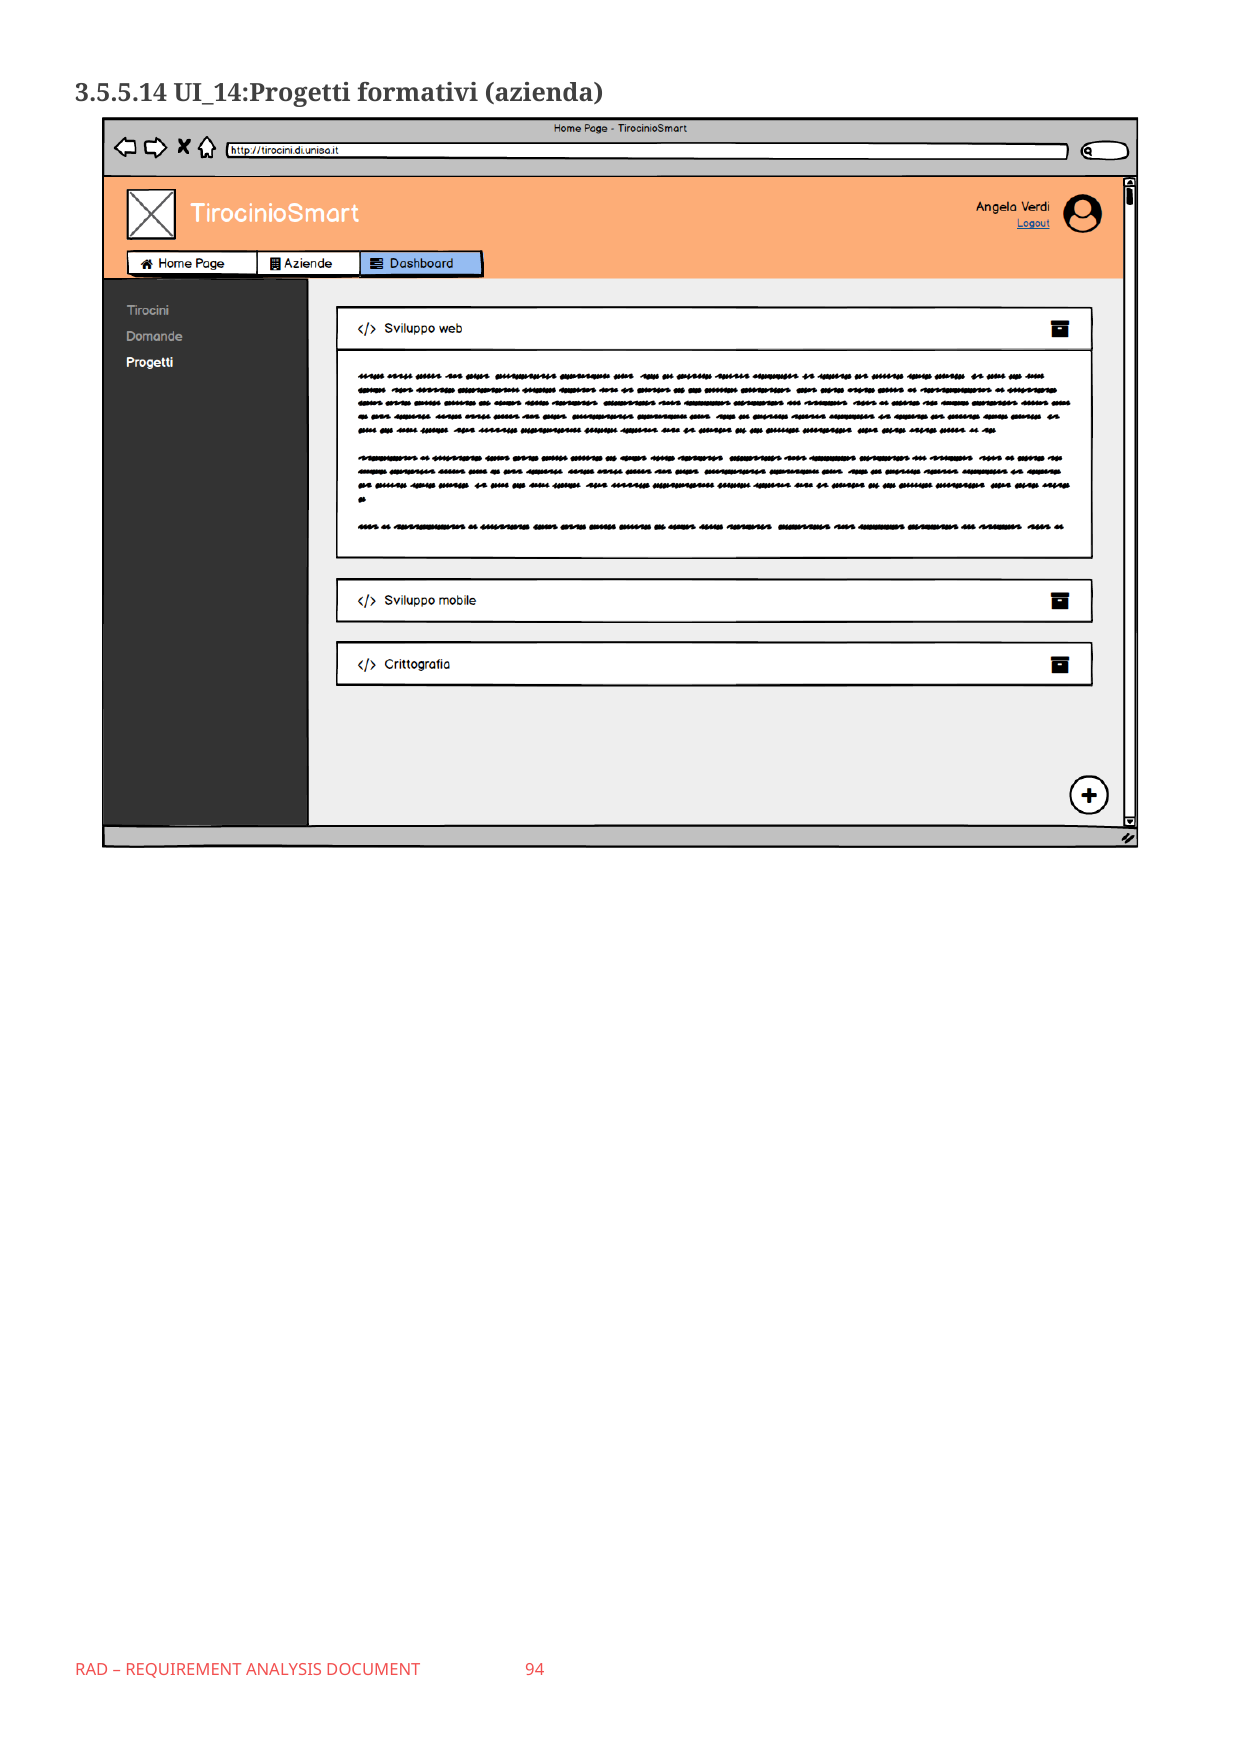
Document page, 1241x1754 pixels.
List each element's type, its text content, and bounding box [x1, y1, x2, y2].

picture [102, 117, 1139, 848]
subtitle 3.5.5.14 UI_14:Progetti formativi (azienda) [75, 75, 1165, 109]
